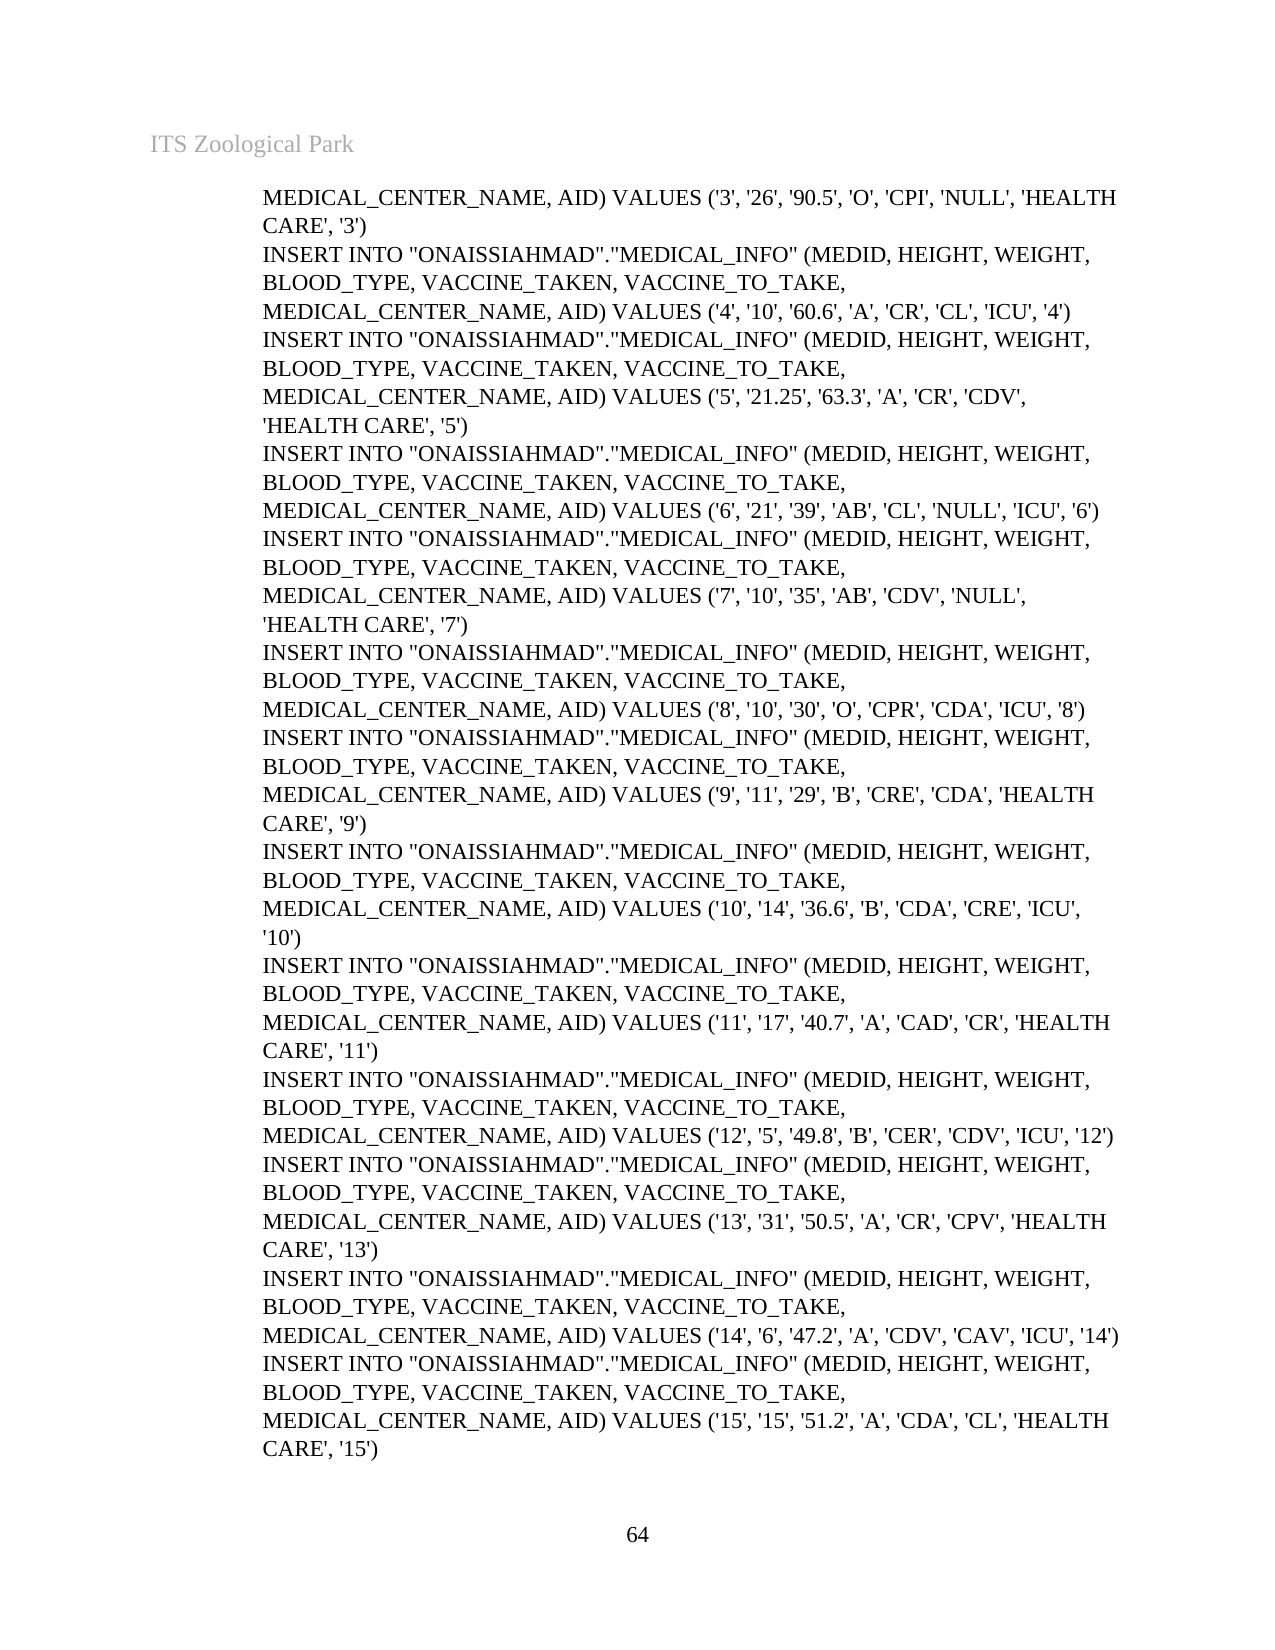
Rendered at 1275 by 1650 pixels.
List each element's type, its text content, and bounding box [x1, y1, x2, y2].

list INSERT INTO "ONAISSIAHMAD"."MEDICAL_INFO" (MEDID, HEIGHT, WEIGHT, BLOOD_TYPE, VACCINE_TAKEN, VACCINE_TO_TAKE, MEDICAL_CENTER_NAME, AID) VALUES ('12', '5', '49.8', 'B', 'CER', 'CDV', 'ICU', '12') [262, 1066, 1125, 1149]
list INSERT INTO "ONAISSIAHMAD"."MEDICAL_INFO" (MEDID, HEIGHT, WEIGHT, BLOOD_TYPE, VACCINE_TAKEN, VACCINE_TO_TAKE, MEDICAL_CENTER_NAME, AID) VALUES ('6', '21', '39', 'AB', 'CL', 'NULL', 'ICU', '6') [262, 440, 1125, 523]
list INSERT INTO "ONAISSIAHMAD"."MEDICAL_INFO" (MEDID, HEIGHT, WEIGHT, BLOOD_TYPE, VACCINE_TAKEN, VACCINE_TO_TAKE, MEDICAL_CENTER_NAME, AID) VALUES ('14', '6', '47.2', 'A', 'CDV', 'CAV', 'ICU', '14') [262, 1265, 1125, 1348]
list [262, 184, 1125, 239]
list INSERT INTO "ONAISSIAHMAD"."MEDICAL_INFO" (MEDID, HEIGHT, WEIGHT, BLOOD_TYPE, VACCINE_TAKEN, VACCINE_TO_TAKE, MEDICAL_CENTER_NAME, AID) VALUES ('7', '10', '35', 'AB', 'CDV', 'NULL', 'HEALTH CARE', '7') [262, 525, 1125, 637]
list INSERT INTO "ONAISSIAHMAD"."MEDICAL_INFO" (MEDID, HEIGHT, WEIGHT, BLOOD_TYPE, VACCINE_TAKEN, VACCINE_TO_TAKE, MEDICAL_CENTER_NAME, AID) VALUES ('13', '31', '50.5', 'A', 'CR', 'CPV', 'HEALTH CARE', '13') [262, 1151, 1125, 1263]
list INSERT INTO "ONAISSIAHMAD"."MEDICAL_INFO" (MEDID, HEIGHT, WEIGHT, BLOOD_TYPE, VACCINE_TAKEN, VACCINE_TO_TAKE, MEDICAL_CENTER_NAME, AID) VALUES ('10', '14', '36.6', 'B', 'CDA', 'CRE', 'ICU', '10') [262, 838, 1125, 950]
list INSERT INTO "ONAISSIAHMAD"."MEDICAL_INFO" (MEDID, HEIGHT, WEIGHT, BLOOD_TYPE, VACCINE_TAKEN, VACCINE_TO_TAKE, MEDICAL_CENTER_NAME, AID) VALUES ('8', '10', '30', 'O', 'CPR', 'CDA', 'ICU', '8') [262, 639, 1125, 722]
list INSERT INTO "ONAISSIAHMAD"."MEDICAL_INFO" (MEDID, HEIGHT, WEIGHT, BLOOD_TYPE, VACCINE_TAKEN, VACCINE_TO_TAKE, MEDICAL_CENTER_NAME, AID) VALUES ('4', '10', '60.6', 'A', 'CR', 'CL', 'ICU', '4') [262, 241, 1125, 324]
list INSERT INTO "ONAISSIAHMAD"."MEDICAL_INFO" (MEDID, HEIGHT, WEIGHT, BLOOD_TYPE, VACCINE_TAKEN, VACCINE_TO_TAKE, MEDICAL_CENTER_NAME, AID) VALUES ('5', '21.25', '63.3', 'A', 'CR', 'CDV', 'HEALTH CARE', '5') [262, 326, 1125, 438]
list INSERT INTO "ONAISSIAHMAD"."MEDICAL_INFO" (MEDID, HEIGHT, WEIGHT, BLOOD_TYPE, VACCINE_TAKEN, VACCINE_TO_TAKE, MEDICAL_CENTER_NAME, AID) VALUES ('11', '17', '40.7', 'A', 'CAD', 'CR', 'HEALTH CARE', '11') [262, 952, 1125, 1064]
list INSERT INTO "ONAISSIAHMAD"."MEDICAL_INFO" (MEDID, HEIGHT, WEIGHT, BLOOD_TYPE, VACCINE_TAKEN, VACCINE_TO_TAKE, MEDICAL_CENTER_NAME, AID) VALUES ('15', '15', '51.2', 'A', 'CDA', 'CL', 'HEALTH CARE', '15') [262, 1350, 1125, 1462]
list INSERT INTO "ONAISSIAHMAD"."MEDICAL_INFO" (MEDID, HEIGHT, WEIGHT, BLOOD_TYPE, VACCINE_TAKEN, VACCINE_TO_TAKE, MEDICAL_CENTER_NAME, AID) VALUES ('9', '11', '29', 'B', 'CRE', 'CDA', 'HEALTH CARE', '9') [262, 724, 1125, 836]
